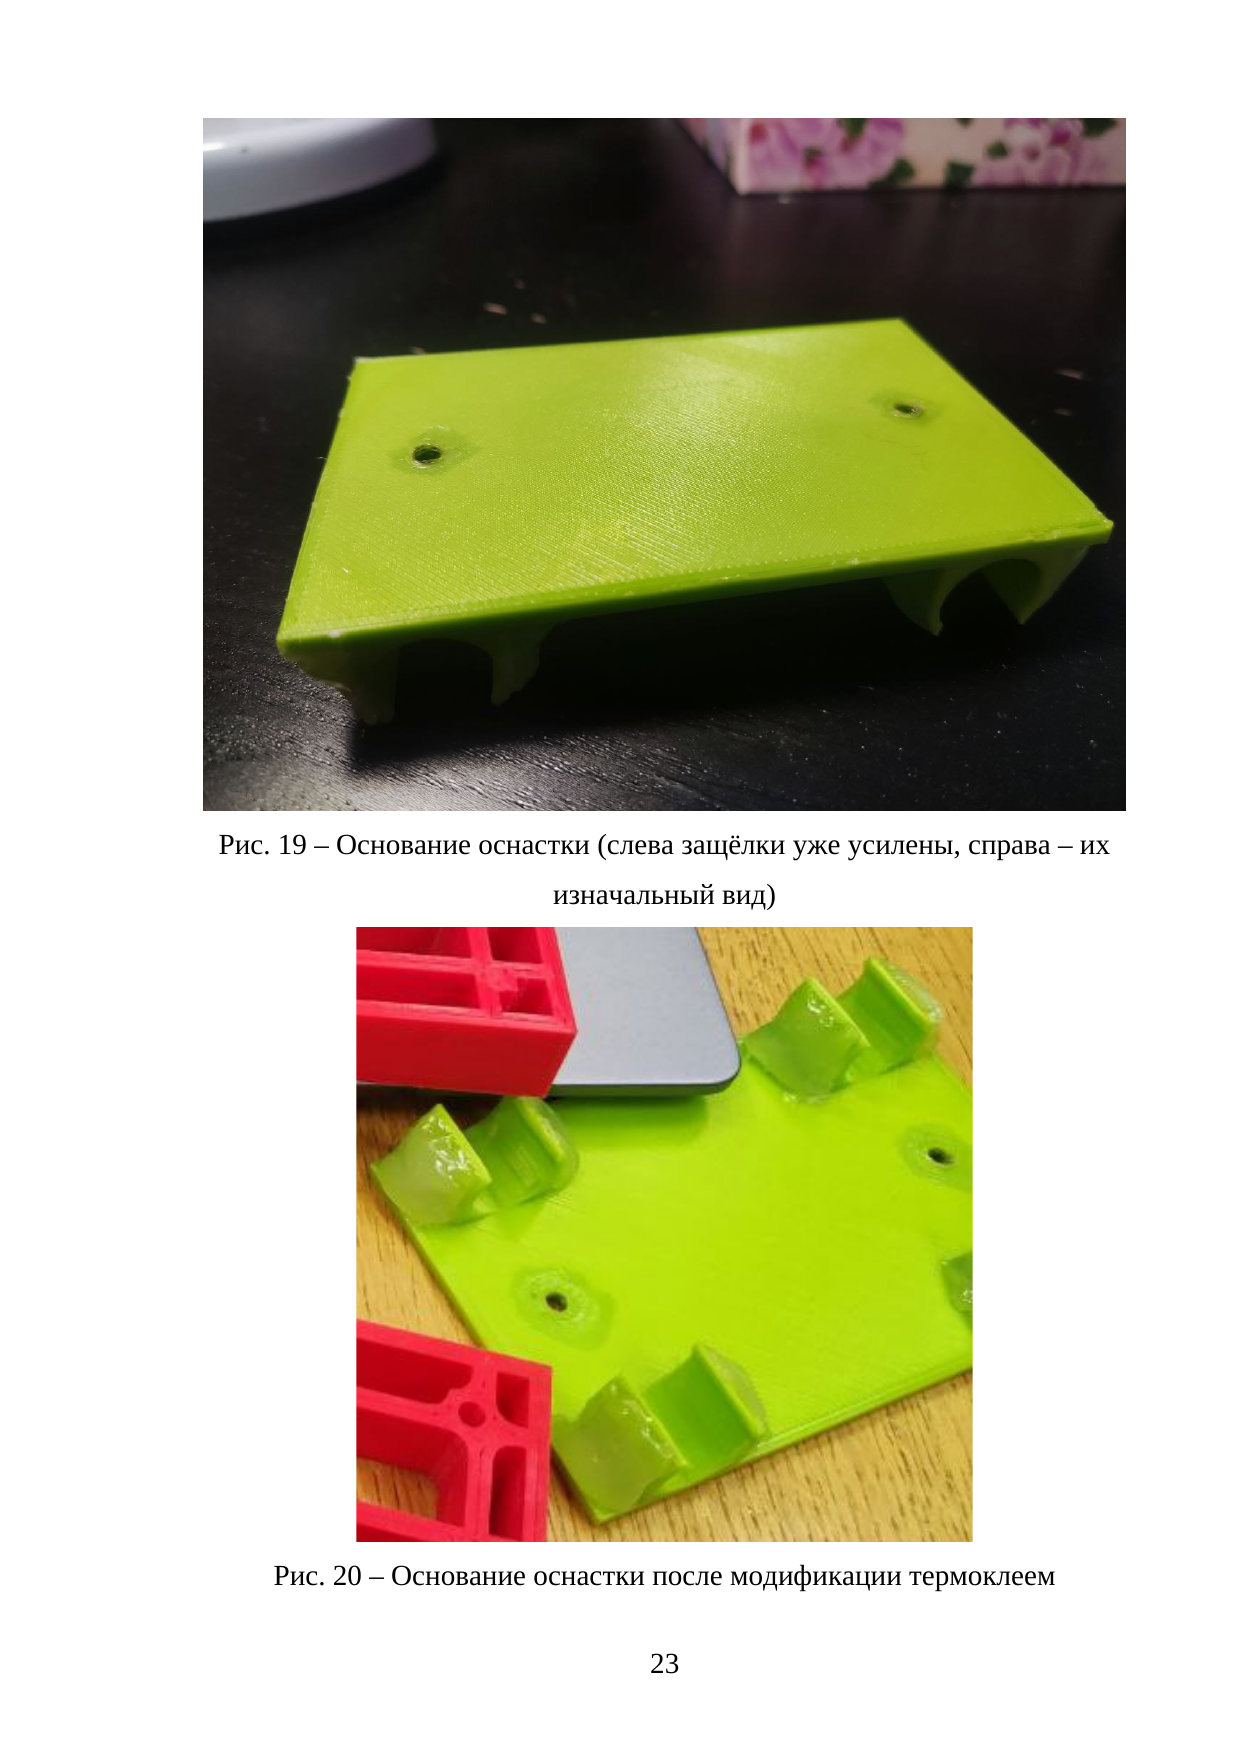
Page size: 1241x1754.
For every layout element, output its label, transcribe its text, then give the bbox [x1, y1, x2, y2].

picture [203, 118, 1126, 811]
picture [356, 927, 973, 1542]
text Рис. 19 – Основание оснастки (слева защёлки уже усилены, справа – их изначальный вид) [177, 827, 1152, 911]
text Рис. 20 – Основание оснастки после модификации термоклеем [177, 1558, 1152, 1592]
